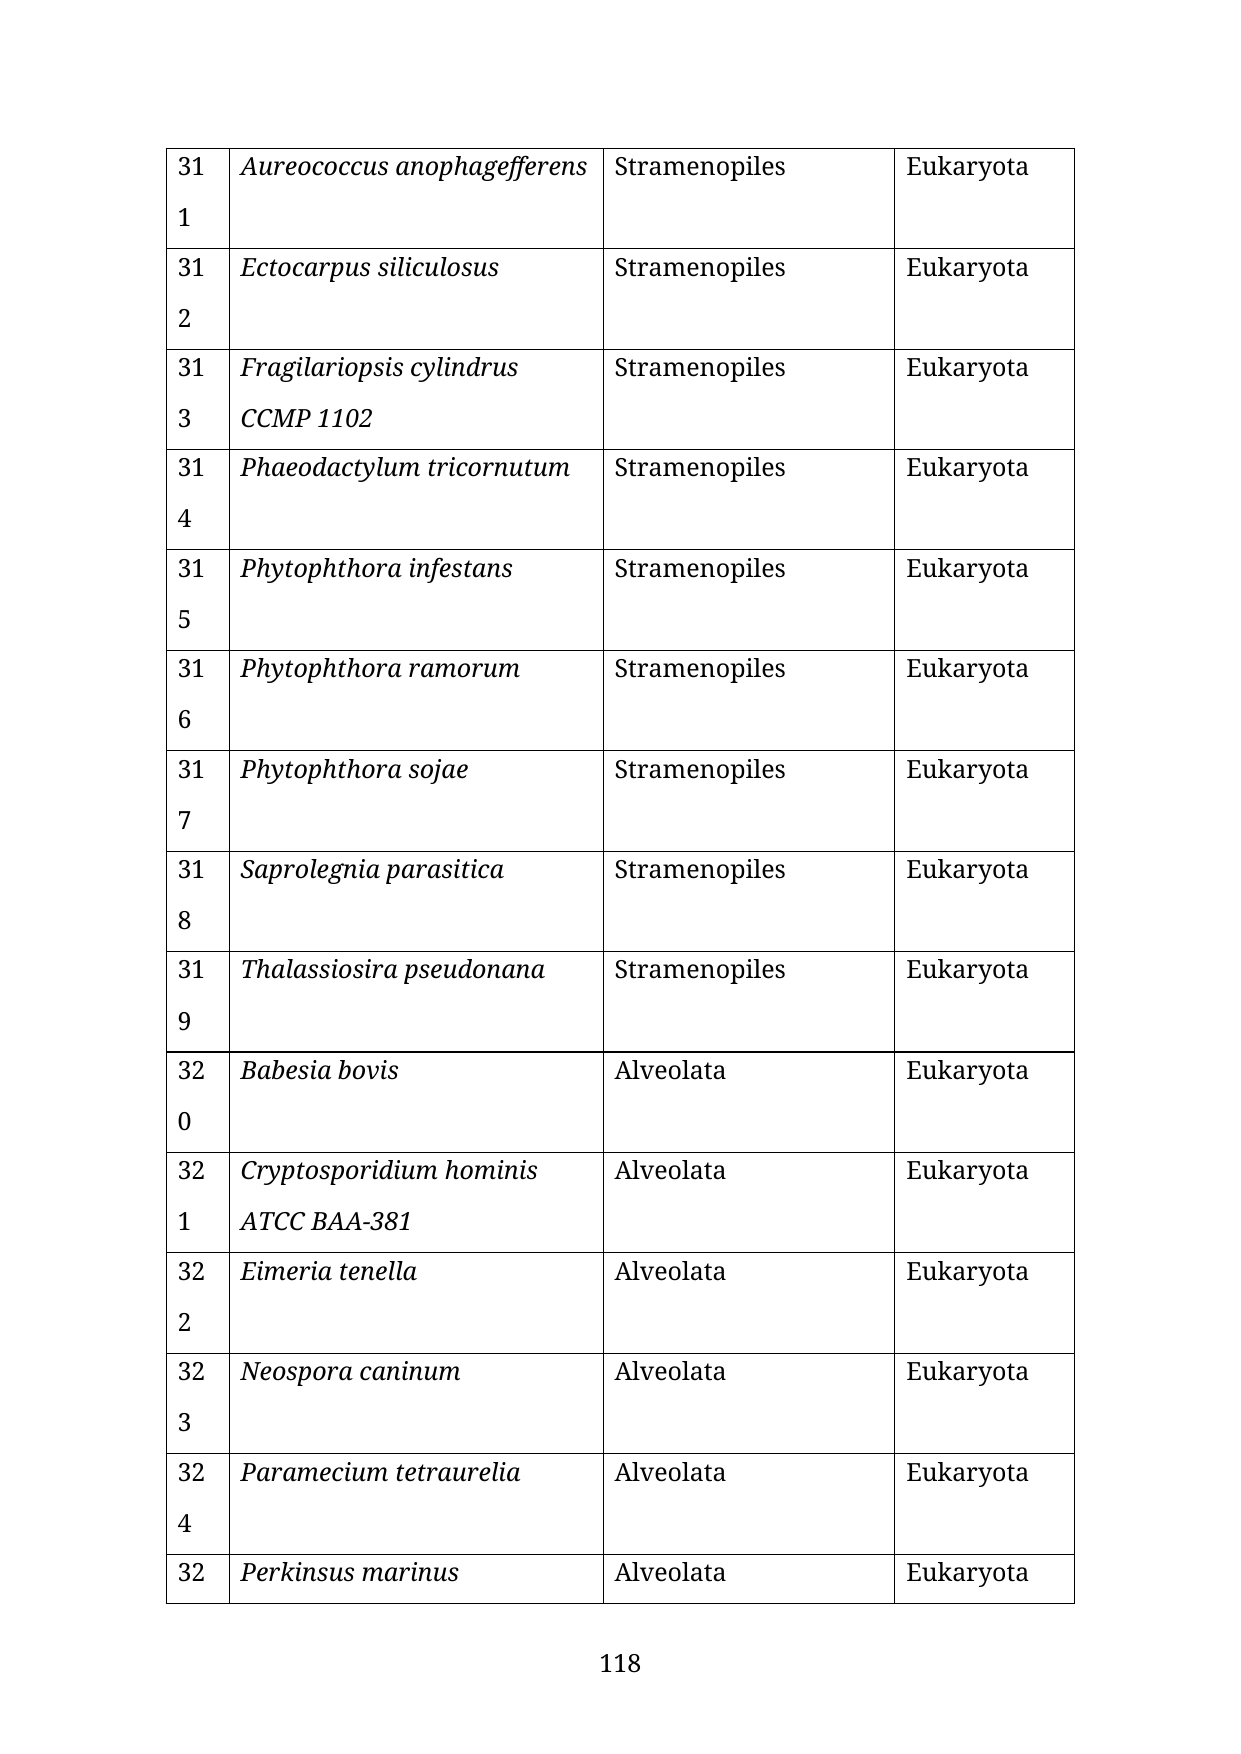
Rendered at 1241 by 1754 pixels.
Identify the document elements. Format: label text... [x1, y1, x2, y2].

table_cell 323 [167, 1354, 229, 1453]
table_cell Stramenopiles [604, 651, 894, 750]
table_cell Phytophthora infestans [230, 550, 603, 650]
table_cell Phytophthora ramorum [230, 651, 603, 750]
table_cell Neospora caninum [230, 1354, 603, 1453]
table_cell Perkinsus marinus [230, 1555, 603, 1603]
table_cell Babesia bovis [230, 1053, 603, 1152]
table_cell Cryptosporidium hominis ATCC BAA-381 [230, 1153, 603, 1252]
table_cell Eukaryota [895, 249, 1074, 348]
table_cell Paramecium tetraurelia [230, 1454, 603, 1553]
table_cell Fragilariopsis cylindrus CCMP 1102 [230, 350, 603, 449]
table_cell 320 [167, 1053, 229, 1152]
table_cell Eukaryota [895, 1555, 1074, 1603]
table_cell Stramenopiles [604, 450, 894, 549]
table_cell 319 [167, 952, 229, 1051]
table_cell Ectocarpus siliculosus [230, 249, 603, 348]
table_cell 317 [167, 751, 229, 851]
table_cell Alveolata [604, 1354, 894, 1453]
table_cell Stramenopiles [604, 751, 894, 851]
table_cell Eukaryota [895, 1354, 1074, 1453]
table_cell Eukaryota [895, 1153, 1074, 1252]
table_cell Phaeodactylum tricornutum [230, 450, 603, 549]
table_cell Stramenopiles [604, 550, 894, 650]
table_cell Eukaryota [895, 952, 1074, 1051]
table_cell Phytophthora sojae [230, 751, 603, 851]
table_cell 314 [167, 450, 229, 549]
table_cell Eukaryota [895, 1454, 1074, 1553]
table_cell Saprolegnia parasitica [230, 852, 603, 951]
table_cell Alveolata [604, 1253, 894, 1353]
table_cell Eukaryota [895, 1253, 1074, 1353]
table_cell 318 [167, 852, 229, 951]
table_cell Aureococcus anophagefferens [230, 149, 603, 248]
table_cell Alveolata [604, 1555, 894, 1603]
table_cell 315 [167, 550, 229, 650]
table_cell Eukaryota [895, 1053, 1074, 1152]
table_cell 324 [167, 1454, 229, 1553]
table_cell 325 [167, 1555, 229, 1603]
table_cell Alveolata [604, 1454, 894, 1553]
table_cell Eukaryota [895, 651, 1074, 750]
table_cell 312 [167, 249, 229, 348]
table_cell Eukaryota [895, 751, 1074, 851]
table_cell Stramenopiles [604, 852, 894, 951]
table_cell Thalassiosira pseudonana [230, 952, 603, 1051]
table_cell Stramenopiles [604, 350, 894, 449]
table_cell 321 [167, 1153, 229, 1252]
table_cell Eukaryota [895, 450, 1074, 549]
table_cell 313 [167, 350, 229, 449]
table_cell 311 [167, 149, 229, 248]
table_cell 322 [167, 1253, 229, 1353]
table_cell Eukaryota [895, 550, 1074, 650]
table_cell 316 [167, 651, 229, 750]
table_cell Eukaryota [895, 149, 1074, 248]
table_cell Stramenopiles [604, 149, 894, 248]
table_cell Stramenopiles [604, 249, 894, 348]
table_cell Alveolata [604, 1153, 894, 1252]
table_cell Stramenopiles [604, 952, 894, 1051]
table_cell Eimeria tenella [230, 1253, 603, 1353]
table_cell Eukaryota [895, 852, 1074, 951]
table_cell Eukaryota [895, 350, 1074, 449]
table_cell Alveolata [604, 1053, 894, 1152]
